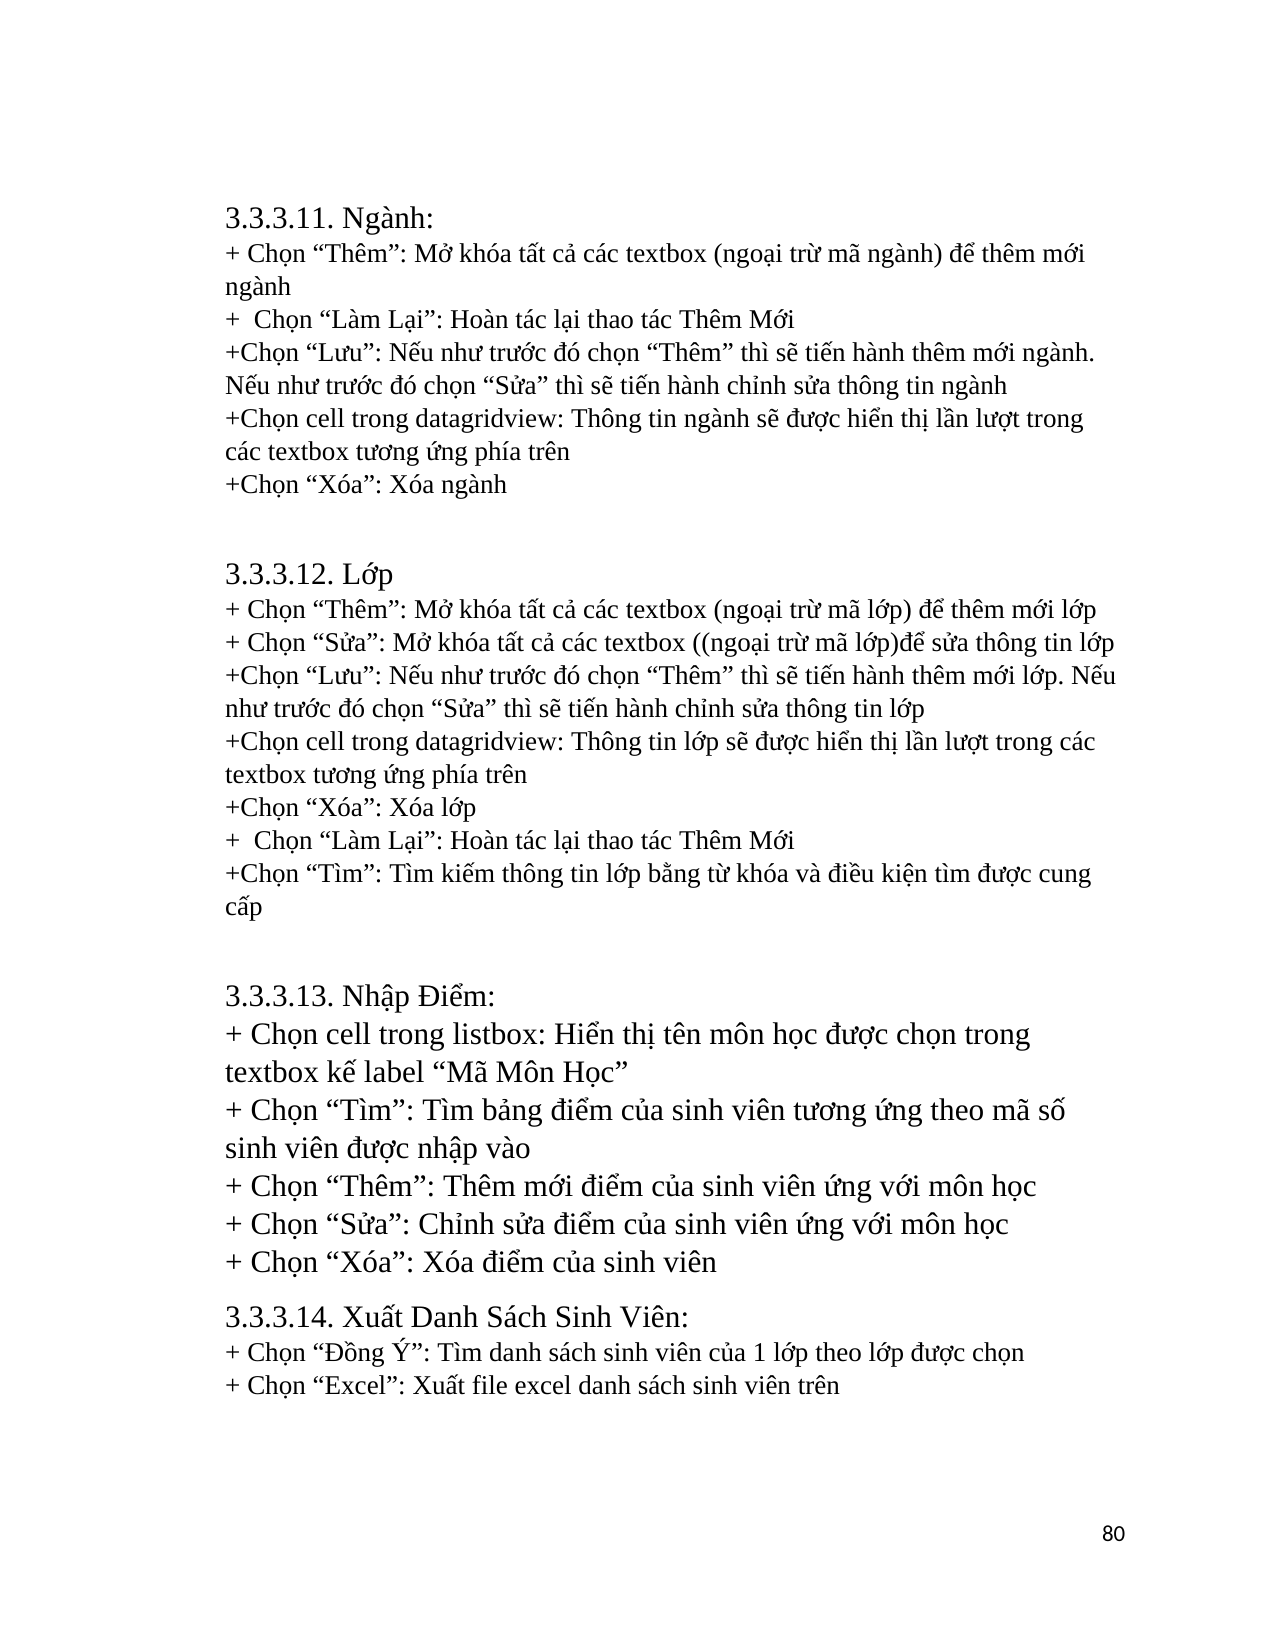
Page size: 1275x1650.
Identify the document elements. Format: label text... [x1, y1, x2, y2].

list + Chọn “Excel”: Xuất file excel danh sách sinh viên trên [225, 1369, 1125, 1400]
list + Chọn “Sửa”: Mở khóa tất cả các textbox ((ngoại trừ mã lớp)để sửa thông tin lớp [225, 627, 1125, 658]
list + Chọn “Thêm”: Thêm mới điểm của sinh viên ứng với môn học [225, 1168, 1125, 1203]
list +Chọn “Xóa”: Xóa lớp [225, 791, 1125, 822]
list +Chọn “Xóa”: Xóa ngành [225, 468, 1125, 499]
list + Chọn “Thêm”: Mở khóa tất cả các textbox (ngoại trừ mã lớp) để thêm mới lớp [225, 594, 1125, 625]
subtitle 3.3.3.11. Ngành: [225, 199, 1125, 236]
list + Chọn “Tìm”: Tìm bảng điểm của sinh viên tương ứng theo mã số sinh viên được nhập vào [225, 1092, 1125, 1166]
list + Chọn “Thêm”: Mở khóa tất cả các textbox (ngoại trừ mã ngành) để thêm mới ngành [225, 238, 1125, 302]
subtitle 3.3.3.13. Nhập Điểm: [225, 977, 1125, 1013]
subtitle 3.3.3.14. Xuất Danh Sách Sinh Viên: [225, 1298, 1125, 1334]
list +Chọn “Lưu”: Nếu như trước đó chọn “Thêm” thì sẽ tiến hành thêm mới lớp. Nếu như trước đó chọn “Sửa” thì sẽ tiến hành chỉnh sửa thông tin lớp [225, 659, 1125, 723]
list + Chọn “Sửa”: Chỉnh sửa điểm của sinh viên ứng với môn học [225, 1206, 1125, 1242]
list + Chọn “Làm Lại”: Hoàn tác lại thao tác Thêm Mới [225, 824, 1125, 855]
list +Chọn cell trong datagridview: Thông tin ngành sẽ được hiển thị lần lượt trong các textbox tương ứng phía trên [225, 402, 1125, 466]
list +Chọn cell trong datagridview: Thông tin lớp sẽ được hiển thị lần lượt trong các textbox tương ứng phía trên [225, 725, 1125, 789]
list + Chọn “Đồng Ý”: Tìm danh sách sinh viên của 1 lớp theo lớp được chọn [225, 1336, 1125, 1367]
list + Chọn cell trong listbox: Hiển thị tên môn học được chọn trong textbox kế label “Mã Môn Học” [225, 1016, 1125, 1089]
subtitle 3.3.3.12. Lớp [225, 556, 1125, 592]
list +Chọn “Tìm”: Tìm kiếm thông tin lớp bằng từ khóa và điều kiện tìm được cung cấp [225, 857, 1125, 921]
list + Chọn “Làm Lại”: Hoàn tác lại thao tác Thêm Mới [225, 303, 1125, 334]
list + Chọn “Xóa”: Xóa điểm của sinh viên [225, 1244, 1125, 1279]
list +Chọn “Lưu”: Nếu như trước đó chọn “Thêm” thì sẽ tiến hành thêm mới ngành. Nếu như trước đó chọn “Sửa” thì sẽ tiến hành chỉnh sửa thông tin ngành [225, 336, 1125, 400]
